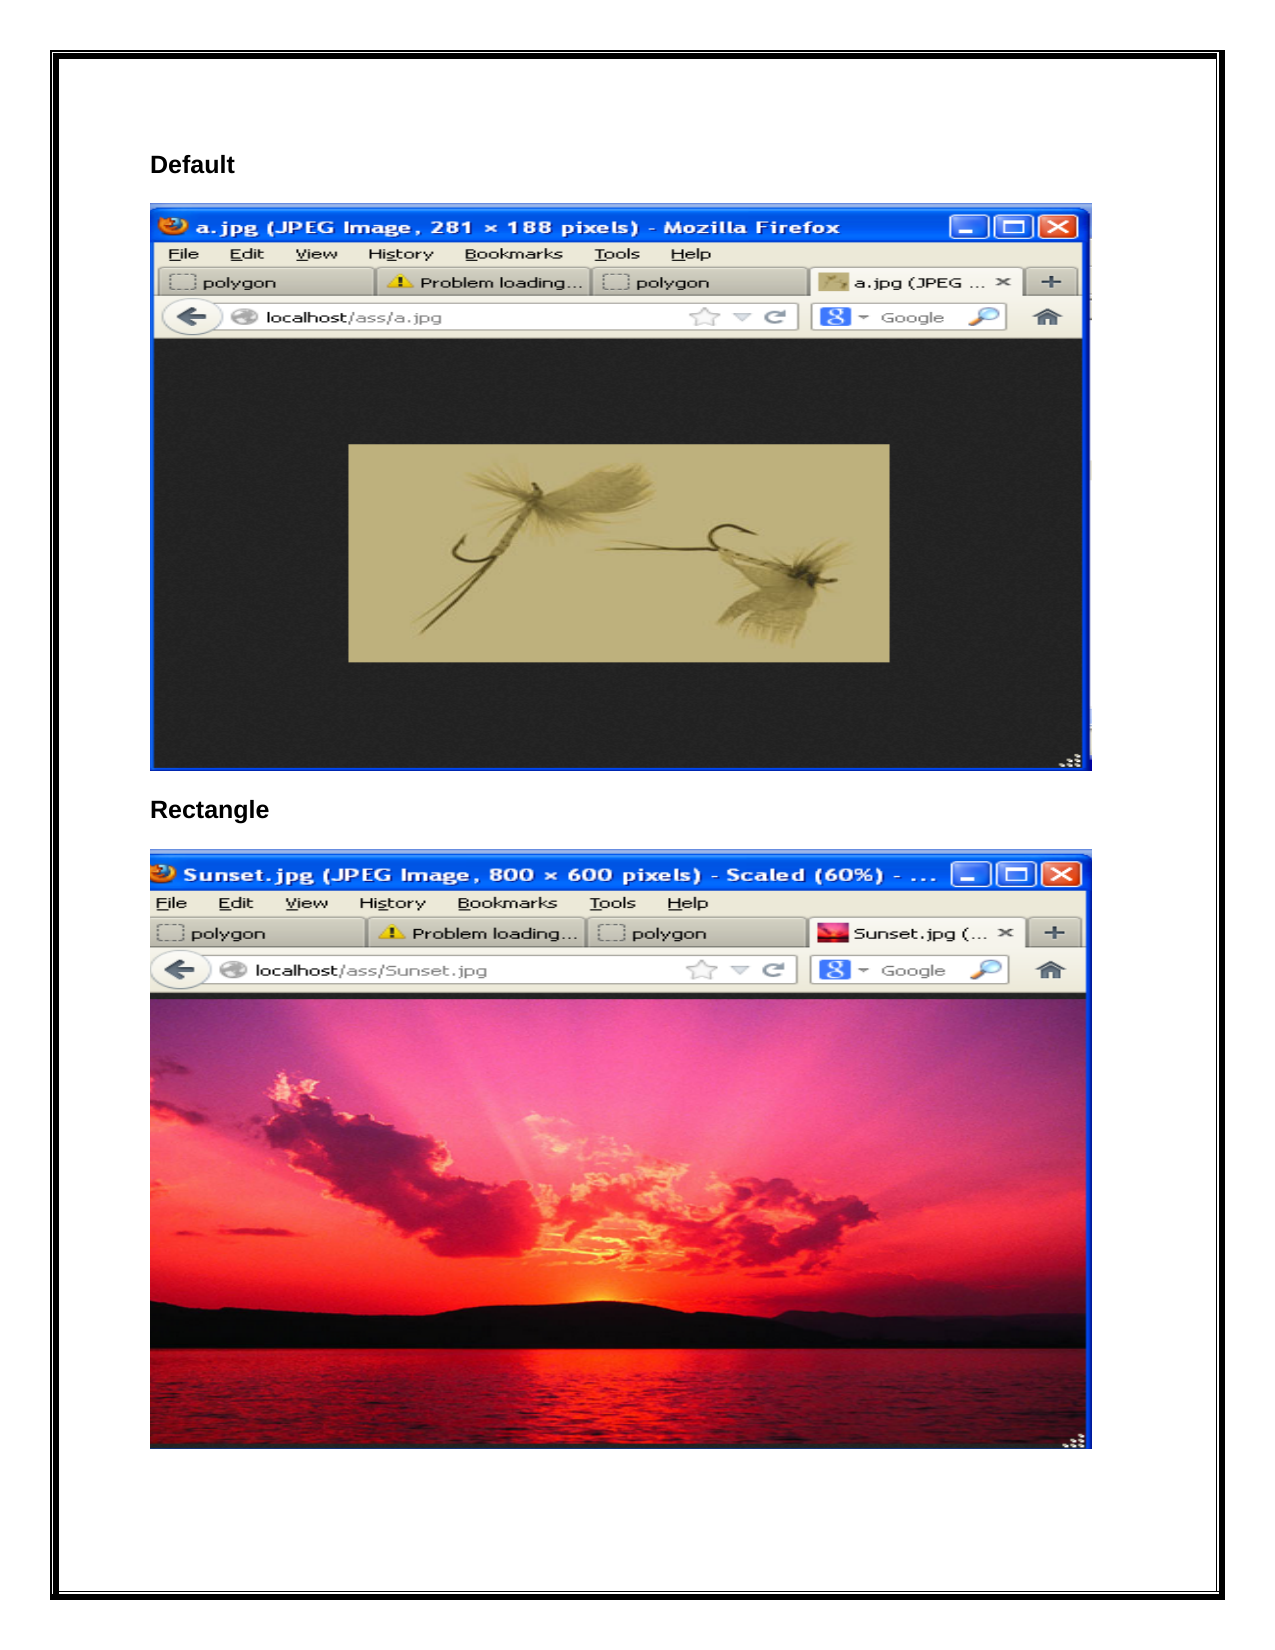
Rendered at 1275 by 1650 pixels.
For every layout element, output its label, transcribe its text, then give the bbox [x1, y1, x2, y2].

text Rectangle [150, 795, 1125, 824]
picture [150, 203, 1092, 771]
picture [150, 849, 1092, 1449]
text Default [150, 150, 1125, 179]
